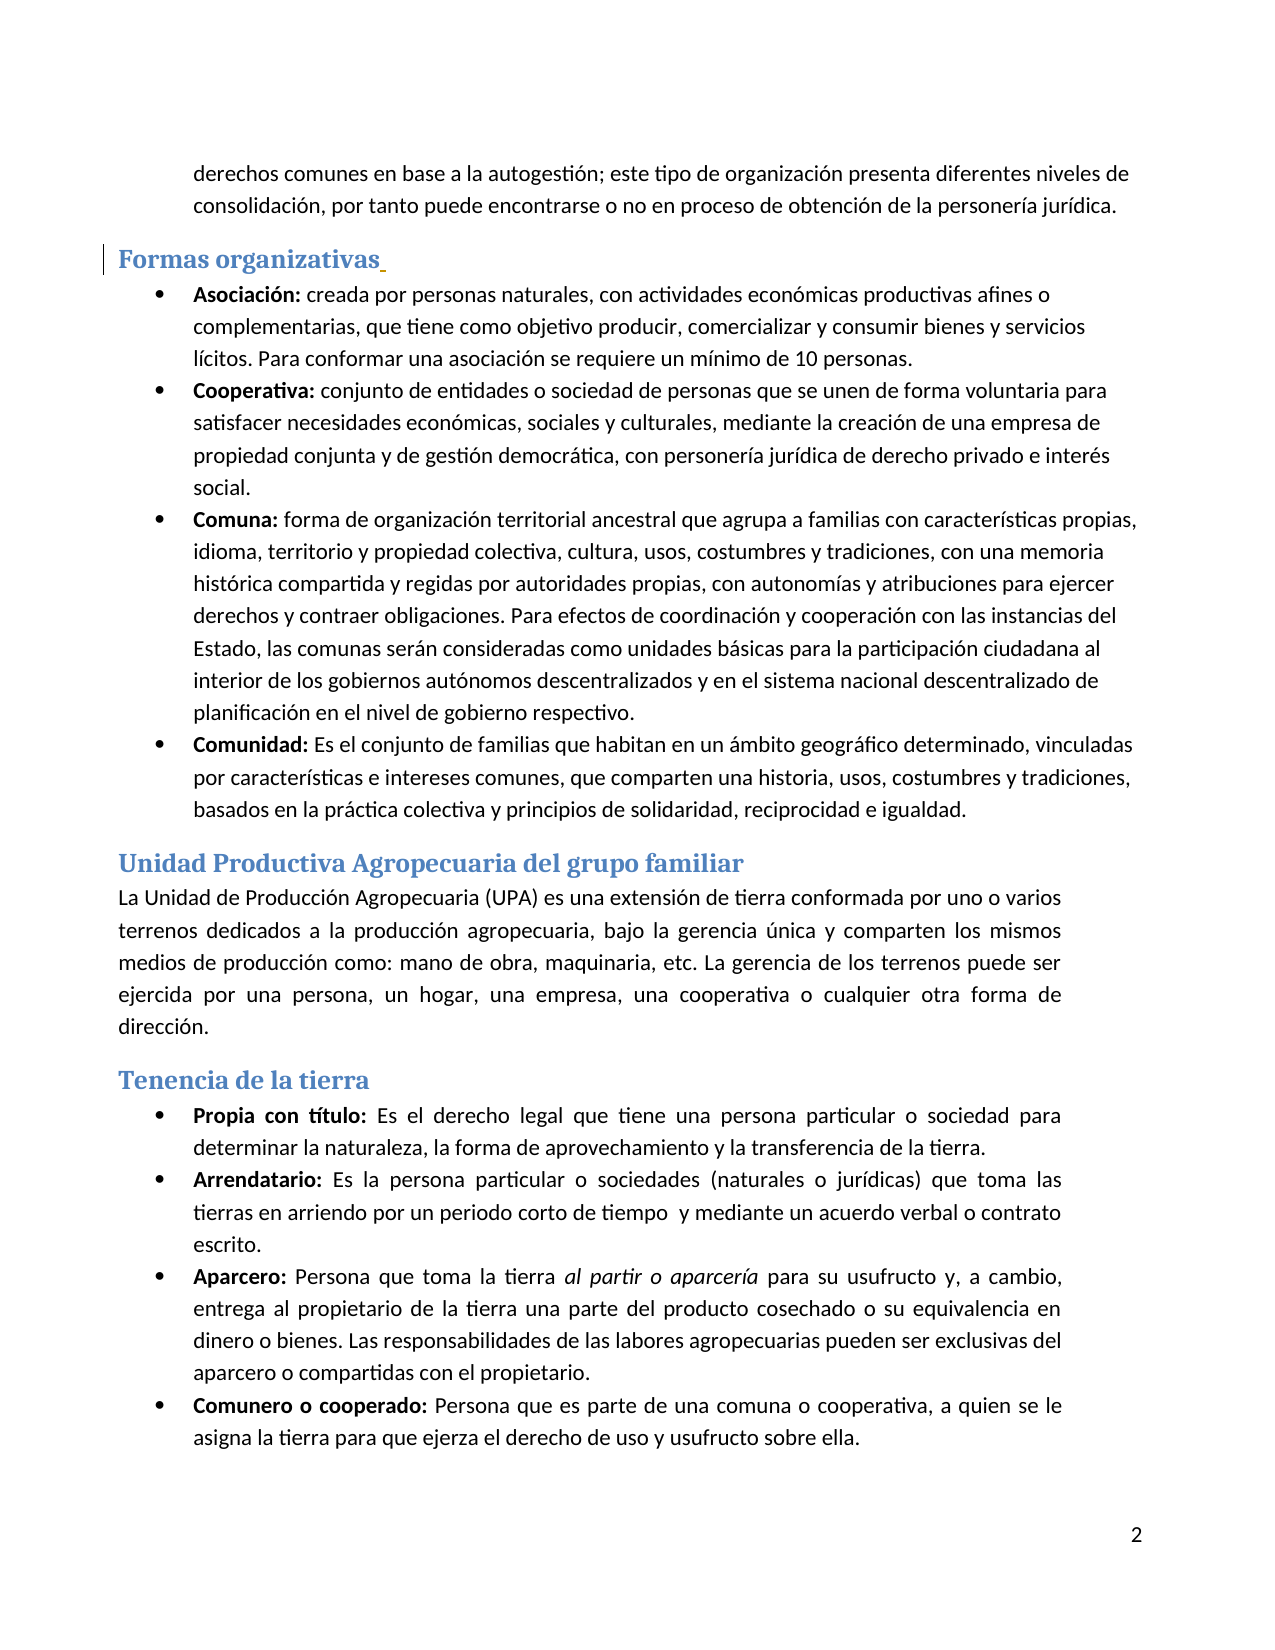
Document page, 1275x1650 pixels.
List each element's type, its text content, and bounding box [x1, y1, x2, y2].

list Aparcero: Persona que toma la tierra al partir o aparcería para su usufructo y, a cambio, entrega al propietario de la tierra una parte del producto cosechado o su equivalencia en dinero o bienes. Las responsabilidades de las labores agropecuarias pueden ser exclusivas del aparcero o compartidas con el propietario. [156, 1262, 1063, 1387]
list Comuna: forma de organización territorial ancestral que agrupa a familias con características propias, idioma, territorio y propiedad colectiva, cultura, usos, costumbres y tradiciones, con una memoria histórica compartida y regidas por autoridades propias, con autonomías y atribuciones para ejercer derechos y contraer obligaciones. Para efectos de coordinación y cooperación con las instancias del Estado, las comunas serán consideradas como unidades básicas para la participación ciudadana al interior de los gobiernos autónomos descentralizados y en el sistema nacional descentralizado de planificación en el nivel de gobierno respectivo. [156, 505, 1142, 726]
list Propia con título: Es el derecho legal que tiene una persona particular o sociedad para determinar la naturaleza, la forma de aprovechamiento y la transferencia de la tierra. [156, 1101, 1063, 1161]
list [156, 159, 1142, 219]
text La Unidad de Producción Agropecuaria (UPA) es una extensión de tierra conformada por uno o varios terrenos dedicados a la producción agropecuaria, bajo la gerencia única y comparten los mismos medios de producción como: mano de obra, maquinaria, etc. La gerencia de los terrenos puede ser ejercida por una persona, un hogar, una empresa, una cooperativa o cualquier otra forma de dirección. [118, 883, 1063, 1040]
list Arrendatario: Es la persona particular o sociedades (naturales o jurídicas) que toma las tierras en arriendo por un periodo corto de tiempo y mediante un acuerdo verbal o contrato escrito. [156, 1165, 1063, 1258]
list Cooperativa: conjunto de entidades o sociedad de personas que se unen de forma voluntaria para satisfacer necesidades económicas, sociales y culturales, mediante la creación de una empresa de propiedad conjunta y de gestión democrática, con personería jurídica de derecho privado e interés social. [156, 376, 1142, 501]
list Comunidad: Es el conjunto de familias que habitan en un ámbito geográfico determinado, vinculadas por características e intereses comunes, que comparten una historia, usos, costumbres y tradiciones, basados en la práctica colectiva y principios de solidaridad, reciprocidad e igualdad. [156, 730, 1142, 823]
list Asociación: creada por personas naturales, con actividades económicas productivas afines o complementarias, que tiene como objetivo producir, comercializar y consumir bienes y servicios lícitos. Para conformar una asociación se requiere un mínimo de 10 personas. [156, 280, 1142, 372]
subtitle Unidad Productiva Agropecuaria del grupo familiar [118, 848, 1063, 879]
list Comunero o cooperado: Persona que es parte de una comuna o cooperativa, a quien se le asigna la tierra para que ejerza el derecho de uso y usufructo sobre ella. [156, 1391, 1063, 1451]
subtitle Tenencia de la tierra [118, 1065, 1063, 1096]
subtitle Formas organizativas [118, 244, 1142, 275]
